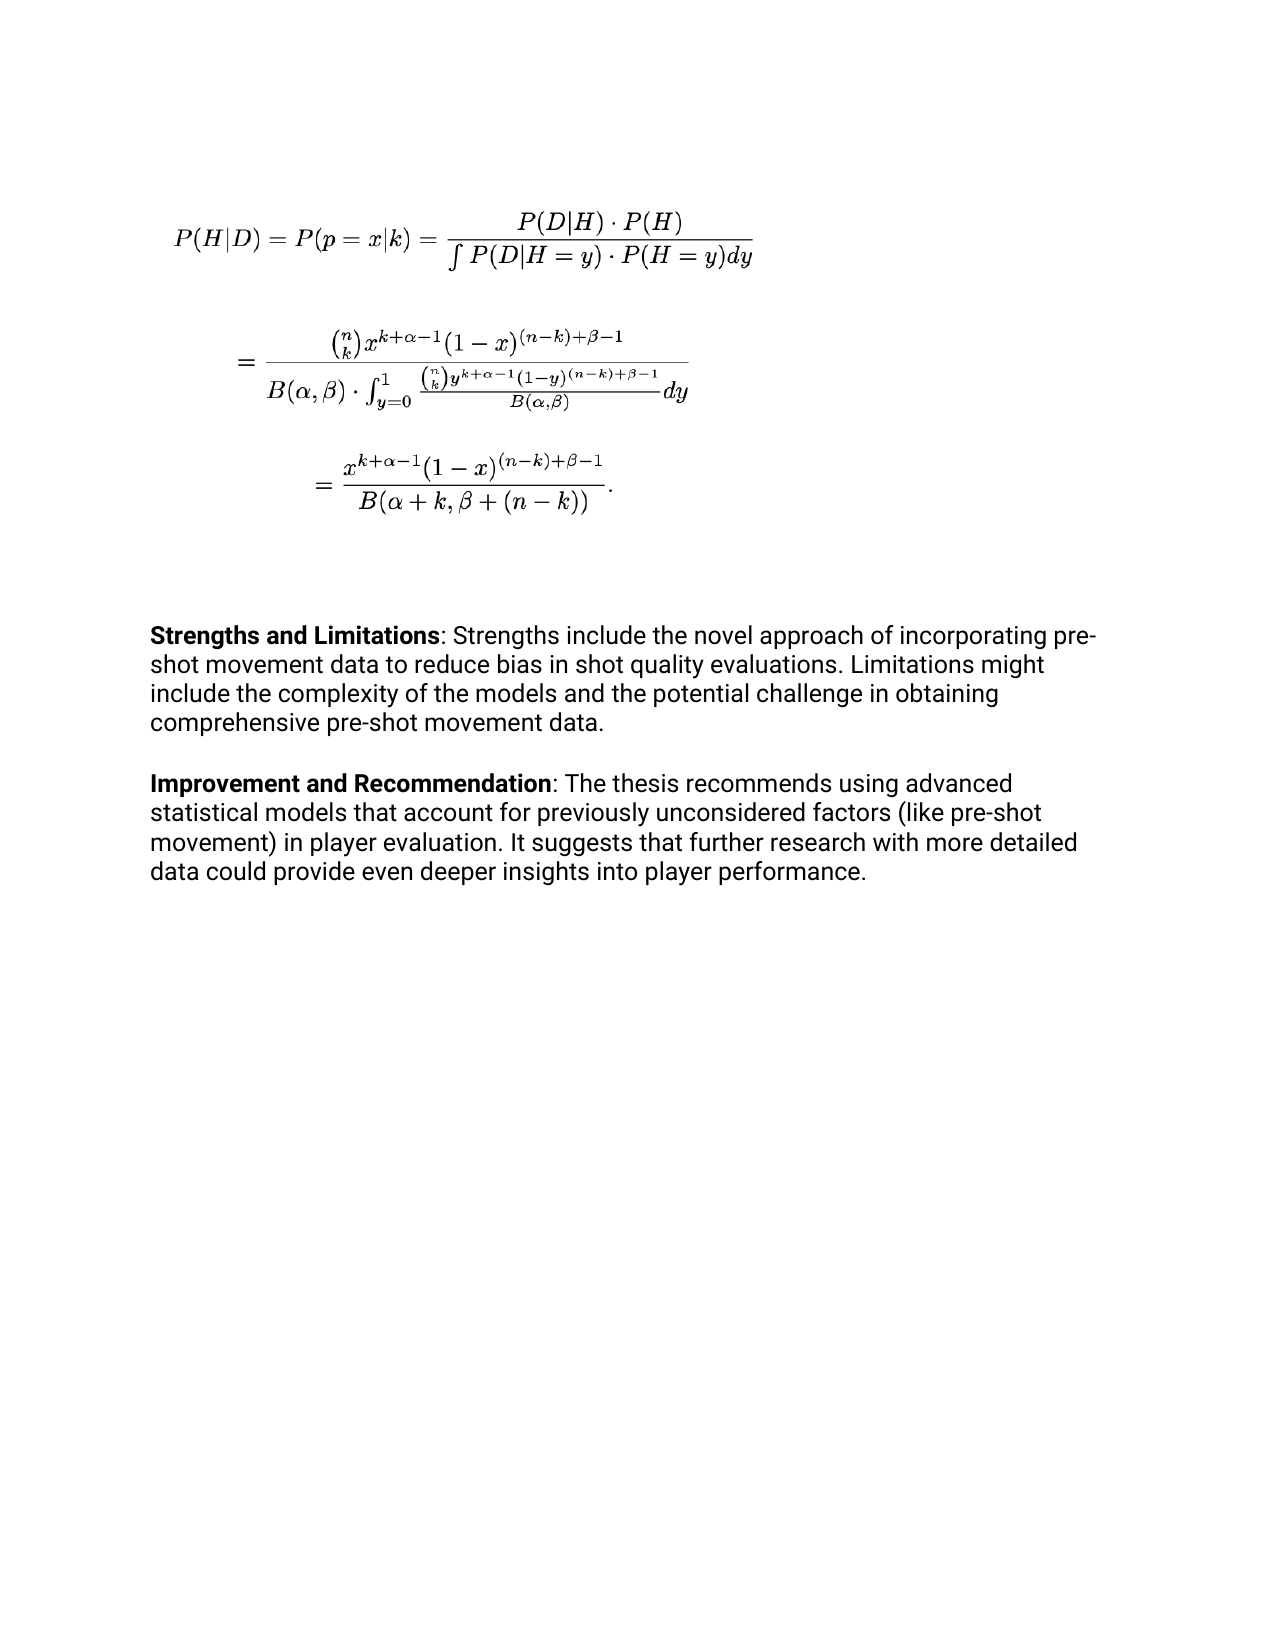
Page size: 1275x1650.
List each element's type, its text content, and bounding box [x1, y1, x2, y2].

text Strengths and Limitations: Strengths include the novel approach of incorporating pre-shot movement data to reduce bias in shot quality evaluations. Limitations might include the complexity of the models and the potential challenge in obtaining comprehensive pre-shot movement data. [150, 621, 1125, 738]
picture [150, 150, 838, 529]
text Improvement and Recommendation: The thesis recommends using advanced statistical models that account for previously unconsidered factors (like pre-shot movement) in player evaluation. It suggests that further research with more detailed data could provide even deeper insights into player performance. [150, 769, 1125, 886]
